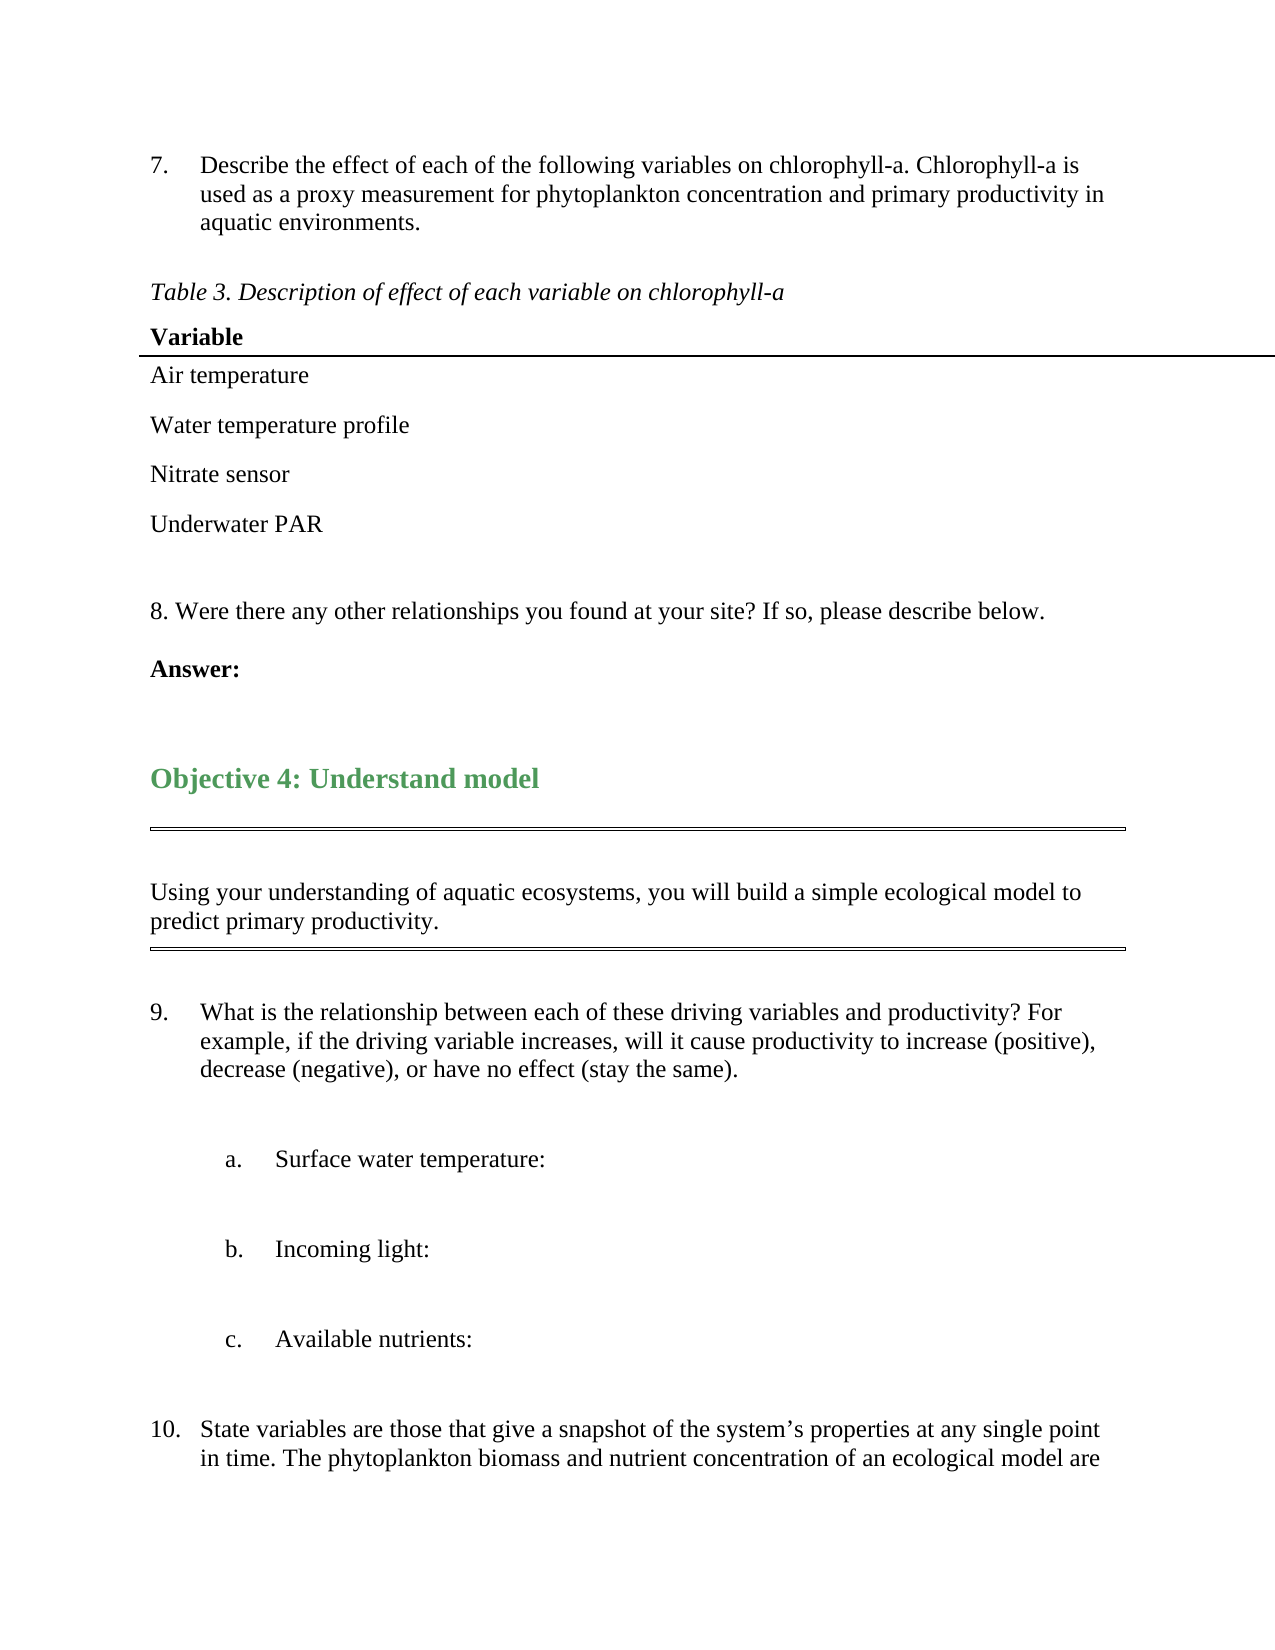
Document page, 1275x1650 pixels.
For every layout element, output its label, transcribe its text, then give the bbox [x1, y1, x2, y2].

table_cell Nitrate sensor [139, 456, 1275, 505]
list Surface water temperature: [225, 1144, 1125, 1231]
text Table 3. Description of effect of each variable on chlorophyll-a [150, 277, 1125, 306]
table_cell Water temperature profile [139, 406, 1275, 456]
text Using your understanding of aquatic ecosystems, you will build a simple ecological model to predict primary productivity. [150, 877, 1125, 935]
text 8. Were there any other relationships you found at your site? If so, please describe below. Answer: [150, 567, 1125, 740]
list Describe the effect of each of the following variables on chlorophyll-a. Chlorophyll-a is used as a proxy measurement for phytoplankton concentration and primary productivity in aquatic environments. [150, 150, 1125, 265]
table_cell Underwater PAR [139, 505, 1275, 555]
list Incoming light: [225, 1234, 1125, 1321]
subtitle Objective 4: Understand model [150, 761, 1125, 827]
list Available nutrients: [225, 1324, 1125, 1411]
table_cell Air temperature [139, 357, 1275, 406]
list What is the relationship between each of these driving variables and productivity? For example, if the driving variable increases, will it cause productivity to increase (positive), decrease (negative), or have no effect (stay the same). [150, 997, 1125, 1141]
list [150, 1414, 1125, 1472]
table_header Variable [139, 319, 1275, 355]
